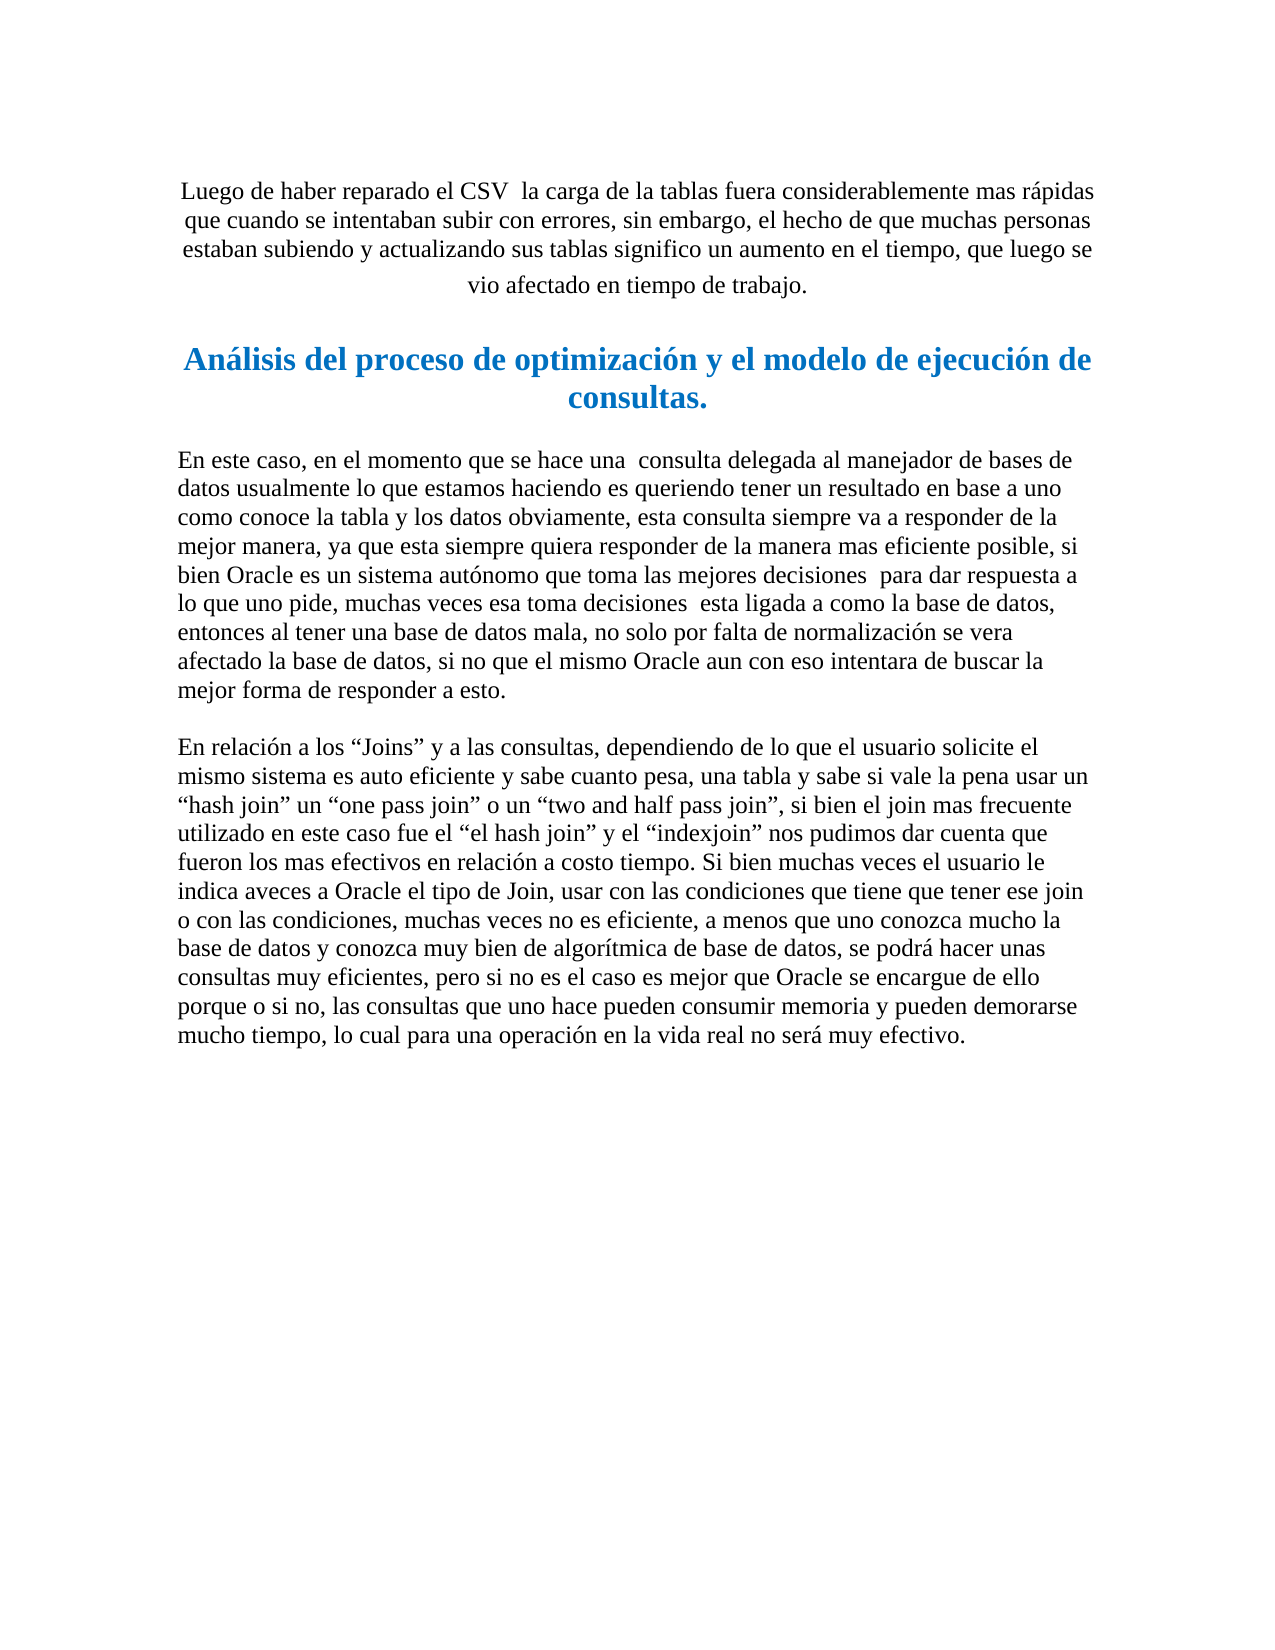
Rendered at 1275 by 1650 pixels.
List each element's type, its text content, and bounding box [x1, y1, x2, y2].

text Análisis del proceso de optimización y el modelo de ejecución de consultas. [177, 339, 1098, 416]
text En relación a los “Joins” y a las consultas, dependiendo de lo que el usuario solicite el mismo sistema es auto eficiente y sabe cuanto pesa, una tabla y sabe si vale la pena usar un “hash join” un “one pass join” o un “two and half pass join”, si bien el join mas frecuente utilizado en este caso fue el “el hash join” y el “indexjoin” nos pudimos dar cuenta que fueron los mas efectivos en relación a costo tiempo. Si bien muchas veces el usuario le indica aveces a Oracle el tipo de Join, usar con las condiciones que tiene que tener ese join o con las condiciones, muchas veces no es eficiente, a menos que uno conozca mucho la base de datos y conozca muy bien de algorítmica de base de datos, se podrá hacer unas consultas muy eficientes, pero si no es el caso es mejor que Oracle se encargue de ello porque o si no, las consultas que uno hace pueden consumir memoria y pueden demorarse mucho tiempo, lo cual para una operación en la vida real no será muy efectivo. [177, 732, 1098, 1048]
text En este caso, en el momento que se hace una consulta delegada al manejador de bases de datos usualmente lo que estamos haciendo es queriendo tener un resultado en base a uno como conoce la tabla y los datos obviamente, esta consulta siempre va a responder de la mejor manera, ya que esta siempre quiera responder de la manera mas eficiente posible, si bien Oracle es un sistema autónomo que toma las mejores decisiones para dar respuesta a lo que uno pide, muchas veces esa toma decisiones esta ligada a como la base de datos, entonces al tener una base de datos mala, no solo por falta de normalización se vera afectado la base de datos, si no que el mismo Oracle aun con eso intentara de buscar la mejor forma de responder a esto. [177, 445, 1098, 703]
text Luego de haber reparado el CSV la carga de la tablas fuera considerablemente mas rápidas que cuando se intentaban subir con errores, sin embargo, el hecho de que muchas personas estaban subiendo y actualizando sus tablas significo un aumento en el tiempo, que luego se vio afectado en tiempo de trabajo. [177, 176, 1098, 301]
